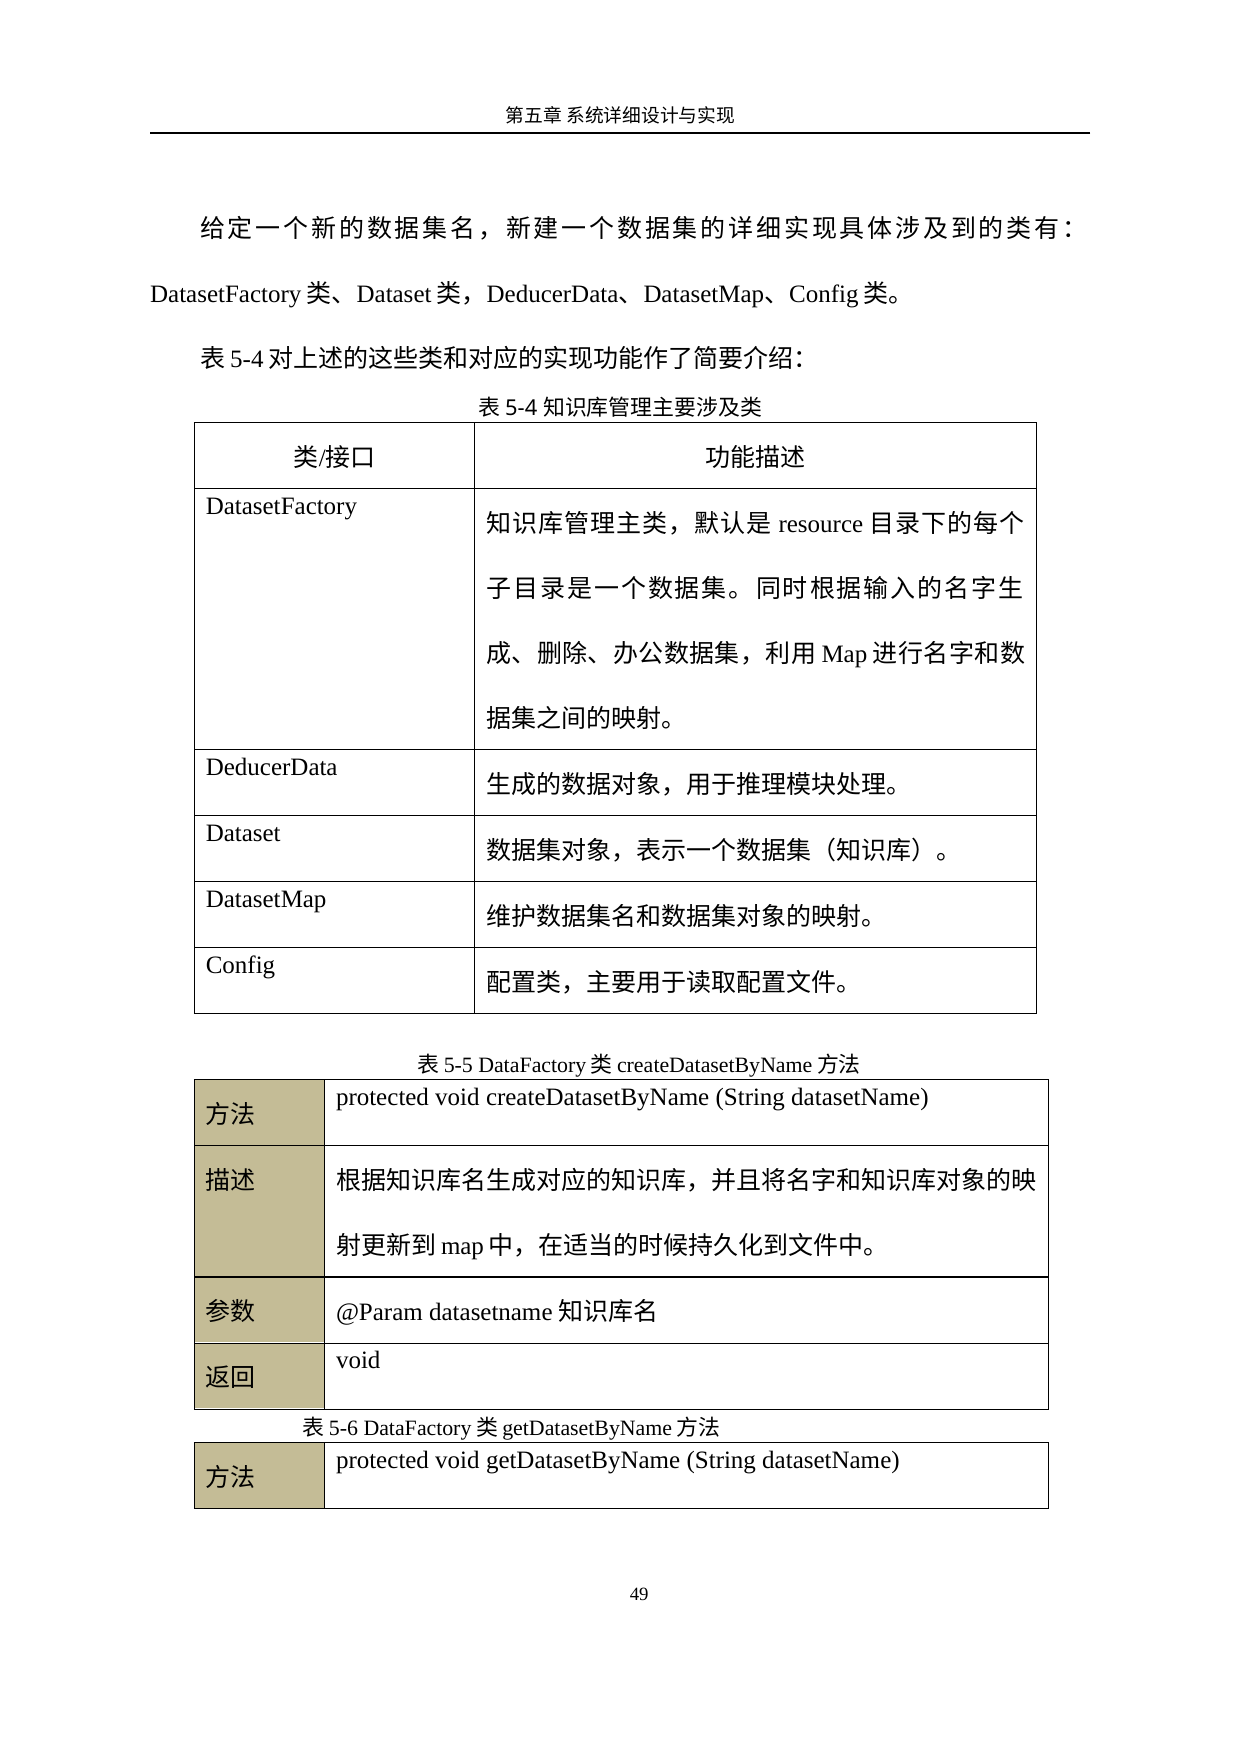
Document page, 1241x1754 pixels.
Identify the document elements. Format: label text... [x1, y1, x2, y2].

table_cell 数据集对象，表示一个数据集（知识库）。 [475, 816, 1036, 881]
table_header 功能描述 [475, 423, 1036, 488]
text 表5-6 DataFactory类getDatasetByName方法 [150, 1409, 1090, 1442]
table_cell @Param datasetname 知识库名 [325, 1278, 1048, 1342]
table_cell 知识库管理主类，默认是resource目录下的每个子目录是一个数据集。同时根据输入的名字生成、删除、办公数据集，利用Map进行名字和数据集之间的映射。 [475, 489, 1036, 749]
text 表5-4 知识库管理主要涉及类 [150, 389, 1090, 422]
table_header 类/接口 [195, 423, 474, 488]
table_header protected void createDatasetByName (String datasetName) [325, 1080, 1048, 1145]
table_cell 维护数据集名和数据集对象的映射。 [475, 882, 1036, 947]
table_header protected void getDatasetByName (String datasetName) [325, 1443, 1048, 1508]
text 表5-5 DataFactory类createDatasetByName方法 [150, 1047, 1090, 1079]
table_cell 生成的数据对象，用于推理模块处理。 [475, 750, 1036, 815]
table_cell Dataset [195, 816, 474, 881]
table_cell 描述 [195, 1146, 324, 1276]
table_cell DatasetFactory [195, 489, 474, 749]
table_cell void [325, 1344, 1048, 1408]
text 给定一个新的数据集名，新建一个数据集的详细实现具体涉及到的类有：DatasetFactory类、Dataset类，DeducerData、DatasetMap、Config类。 [150, 194, 1090, 324]
table_header 方法 [195, 1080, 324, 1145]
table_cell DatasetMap [195, 882, 474, 947]
table_cell 返回 [195, 1344, 324, 1408]
table_cell 配置类，主要用于读取配置文件。 [475, 948, 1036, 1013]
table_cell 根据知识库名生成对应的知识库，并且将名字和知识库对象的映射更新到map中，在适当的时候持久化到文件中。 [325, 1146, 1048, 1276]
table_cell 参数 [195, 1278, 324, 1342]
table_cell DeducerData [195, 750, 474, 815]
table_header 方法 [195, 1443, 324, 1508]
table_cell Config [195, 948, 474, 1013]
text 表5-4对上述的这些类和对应的实现功能作了简要介绍： [150, 324, 1090, 389]
